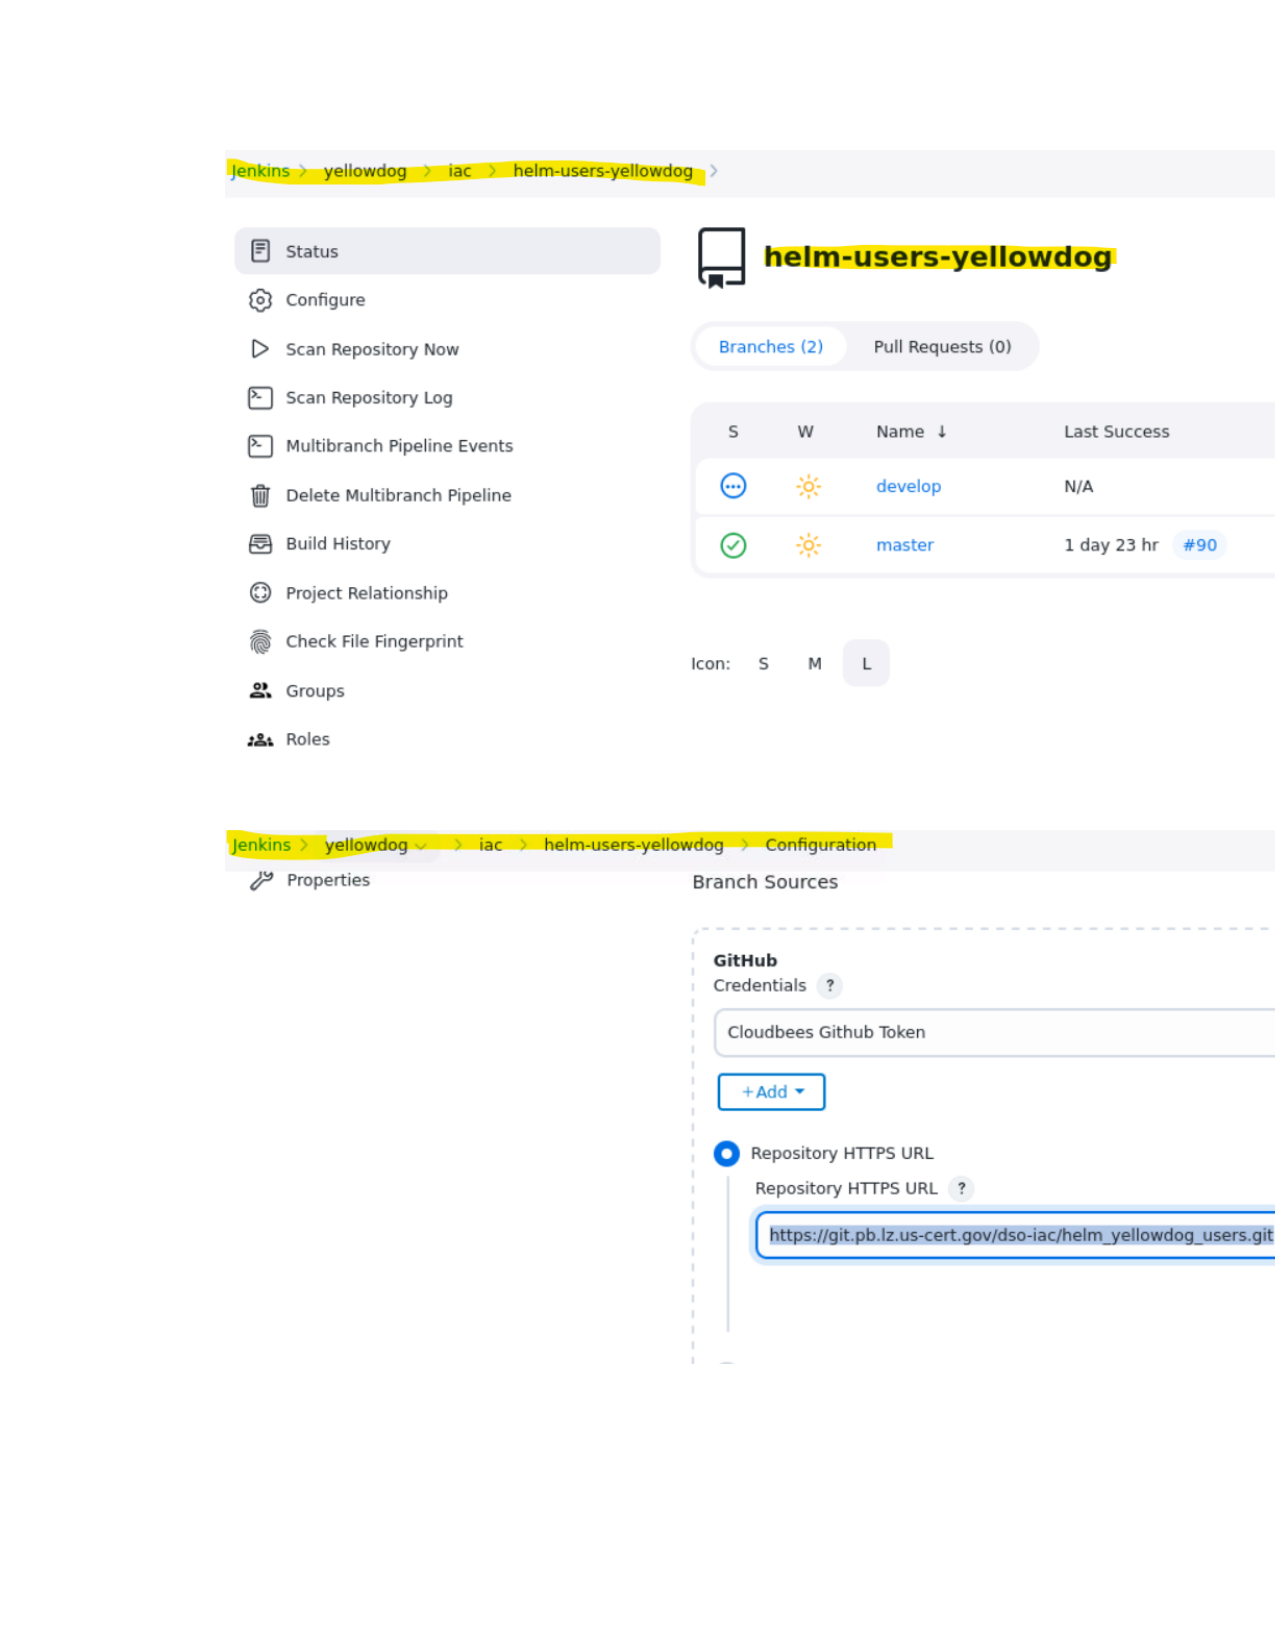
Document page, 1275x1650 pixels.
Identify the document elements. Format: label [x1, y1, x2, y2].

picture [225, 826, 1275, 1364]
picture [225, 150, 1275, 756]
